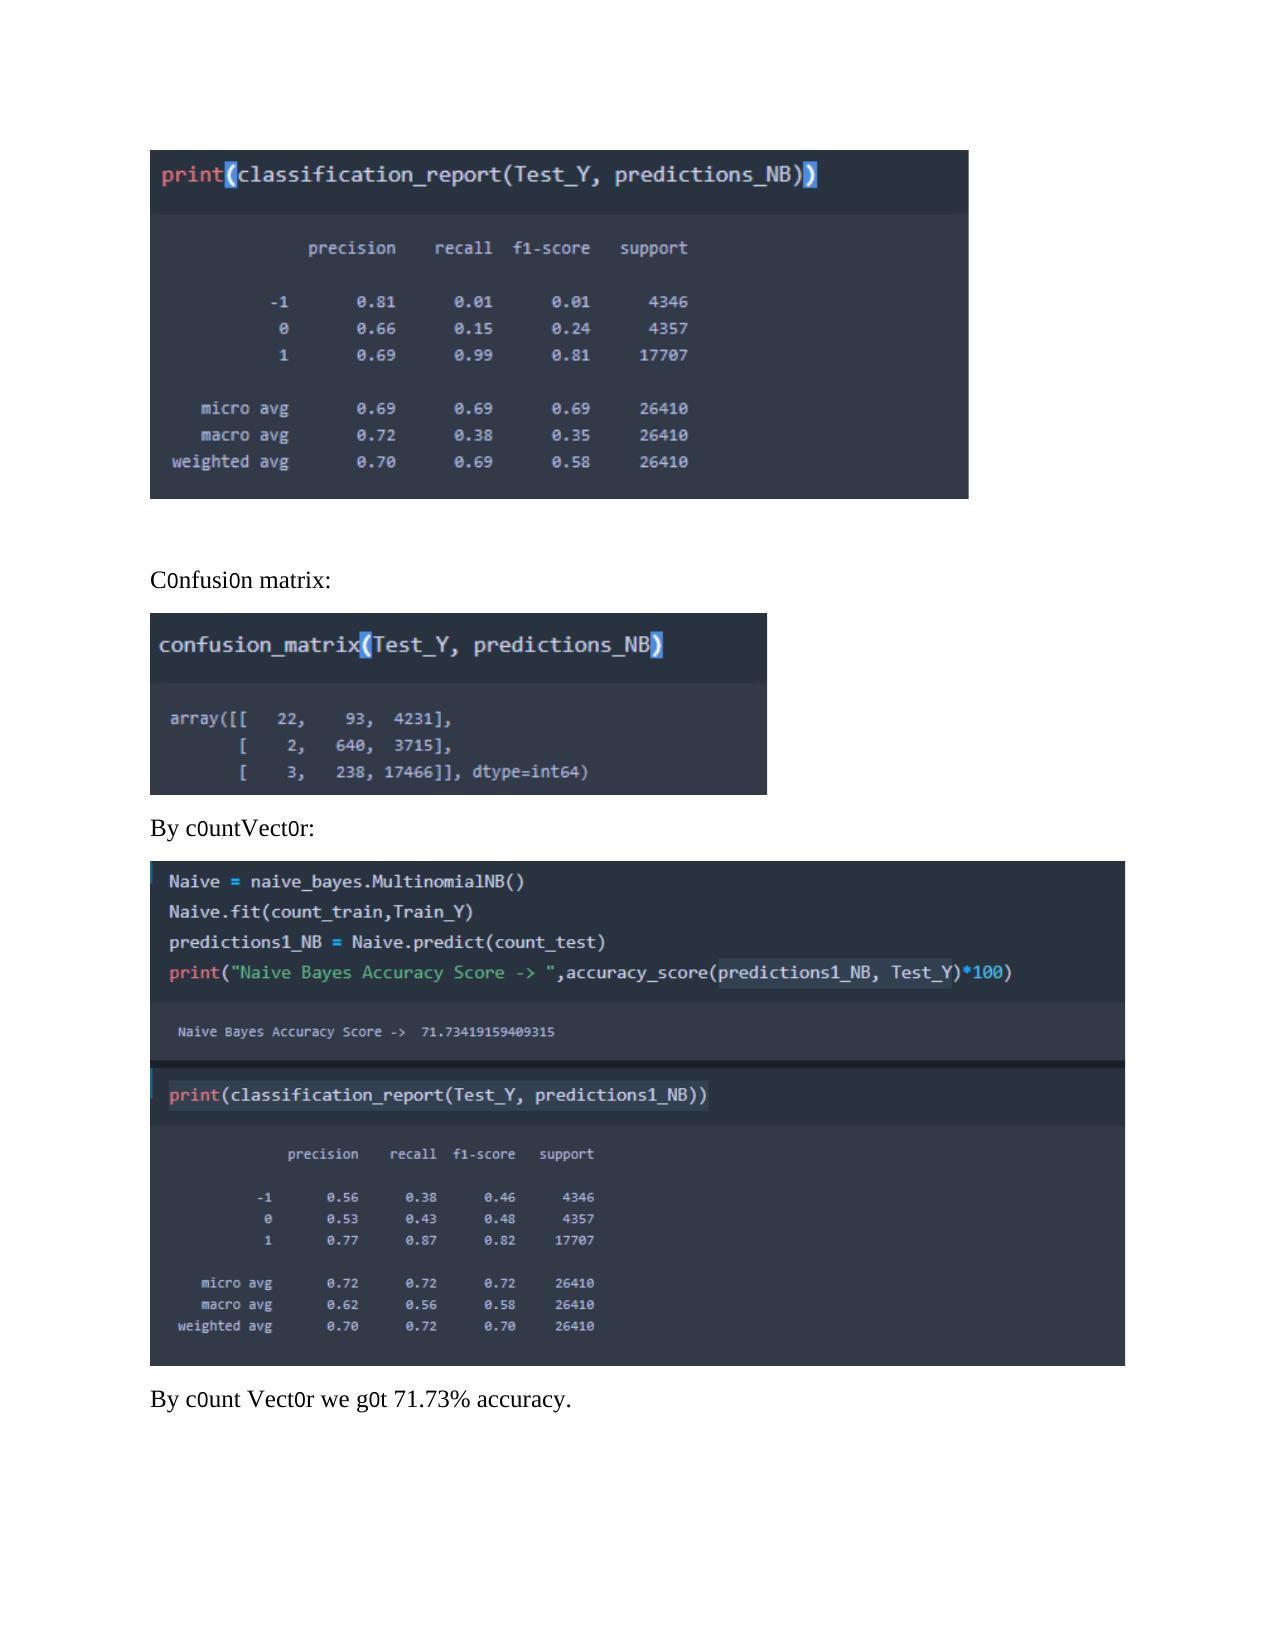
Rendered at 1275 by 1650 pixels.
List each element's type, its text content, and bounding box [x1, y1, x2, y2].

picture [150, 613, 768, 795]
text C0nfusi0n matrix: [150, 565, 1125, 594]
picture [150, 150, 969, 499]
text By c0unt Vect0r we g0t 71.73% accuracy. [150, 1384, 1125, 1414]
picture [150, 861, 1125, 1366]
text By c0untVect0r: [150, 813, 1125, 843]
